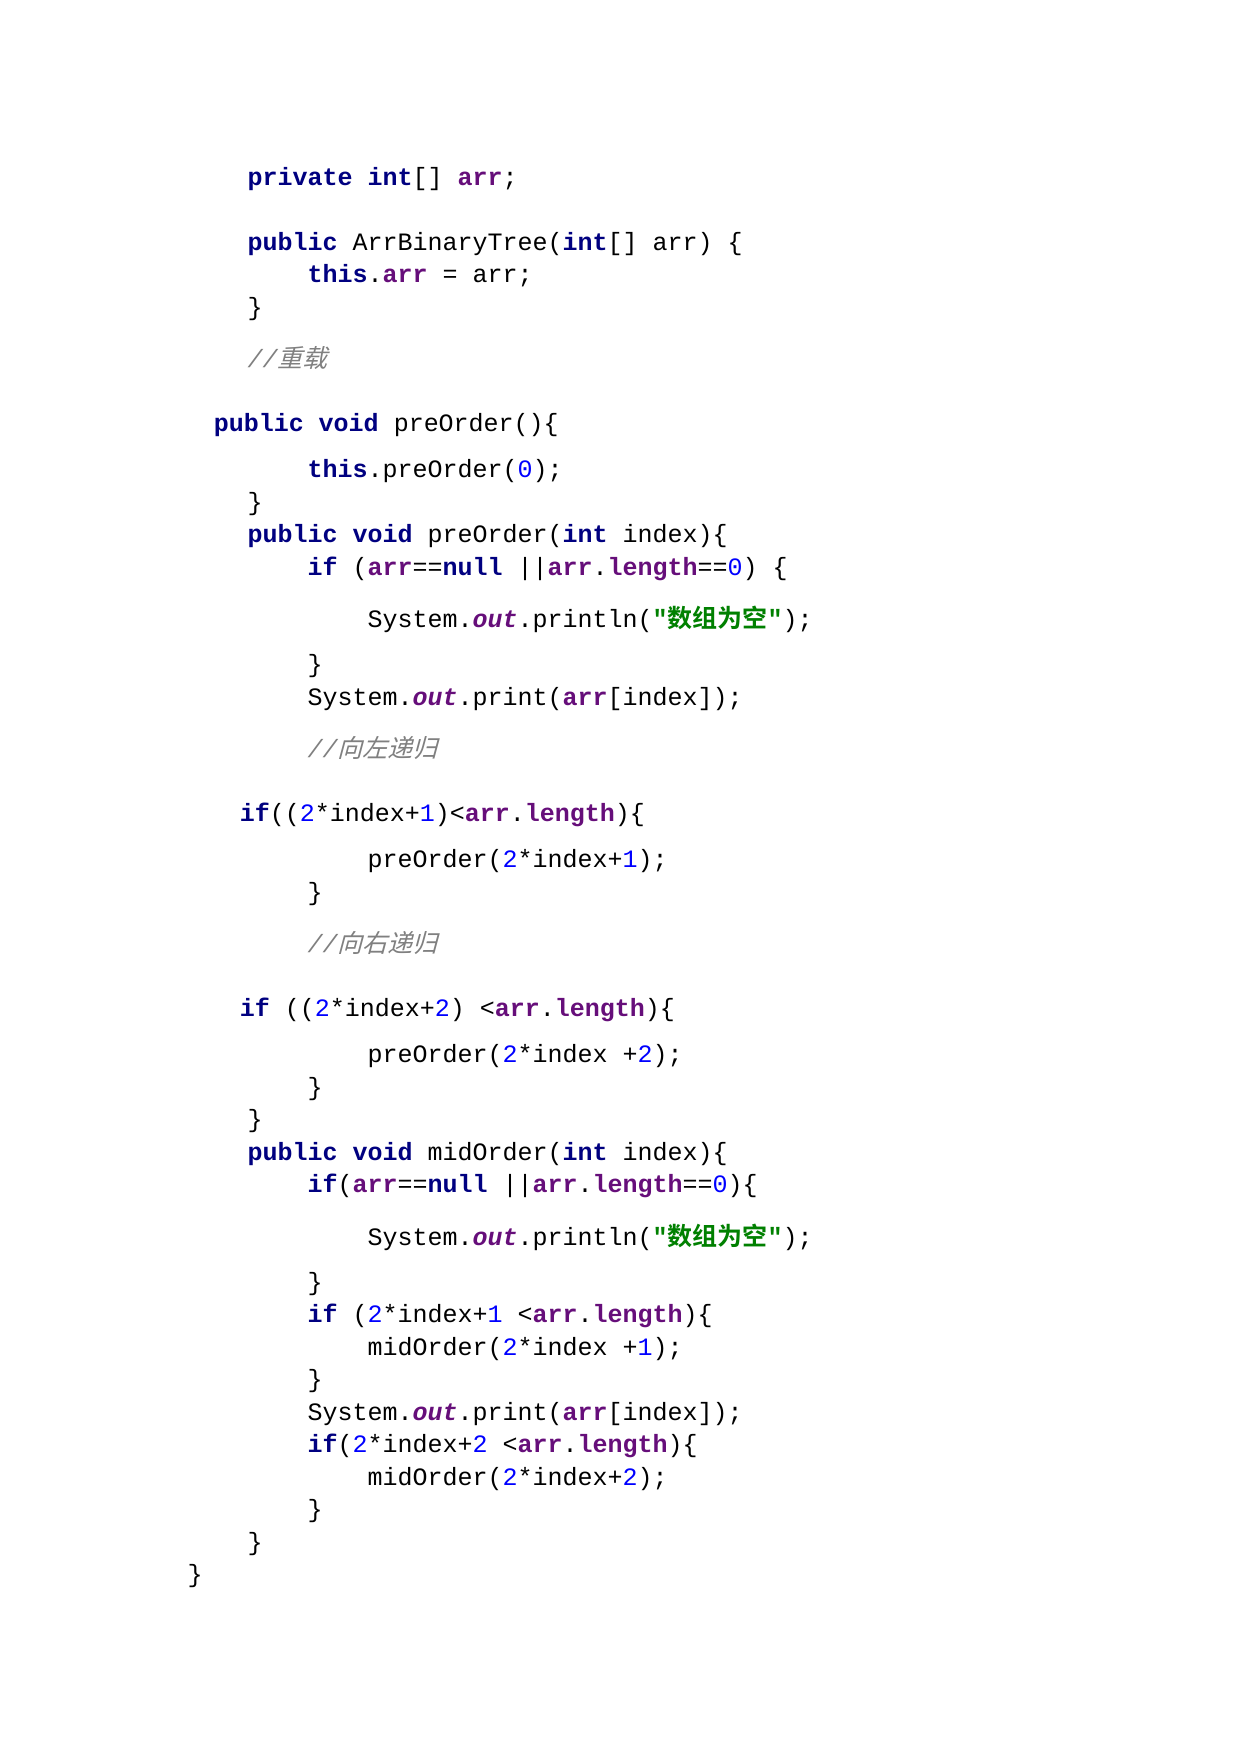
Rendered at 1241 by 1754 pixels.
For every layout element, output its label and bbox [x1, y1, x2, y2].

text [187, 162, 1053, 1592]
